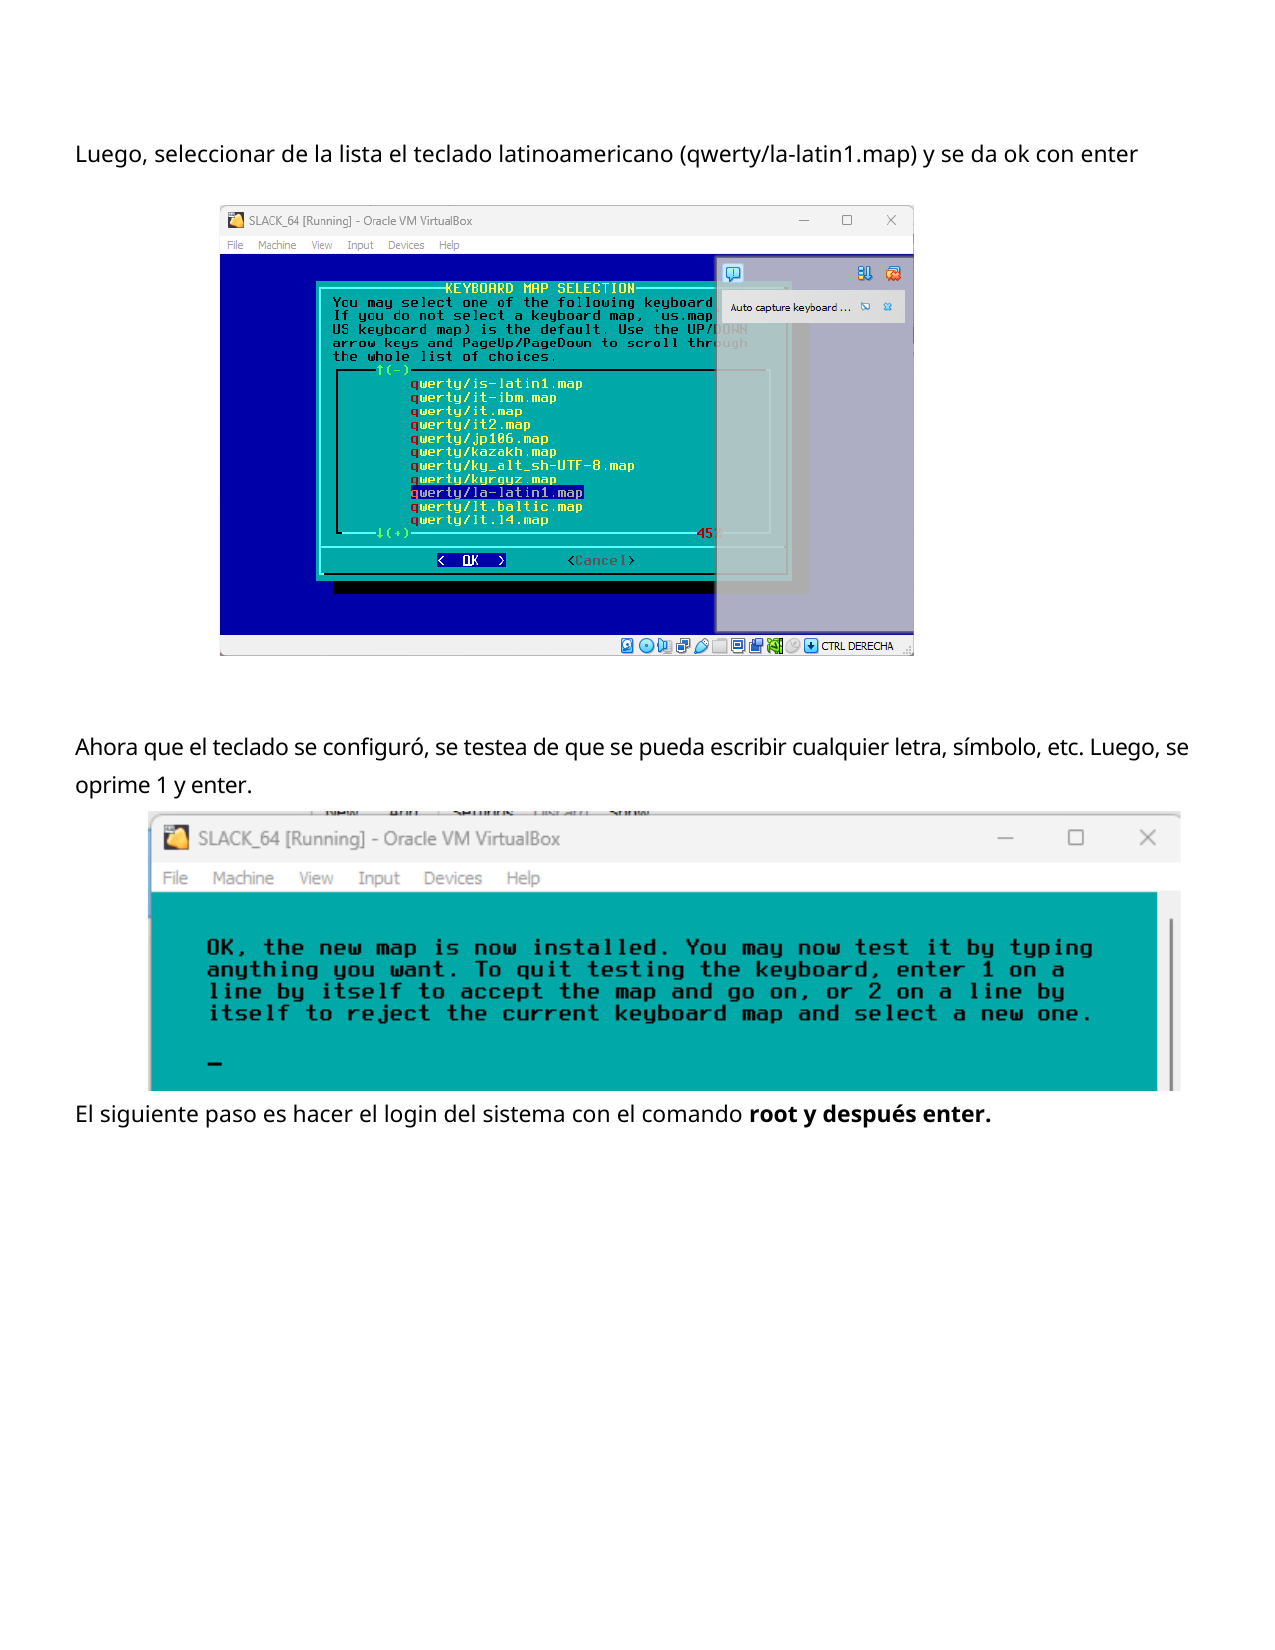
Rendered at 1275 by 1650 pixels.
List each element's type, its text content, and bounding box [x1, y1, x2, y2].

picture [147, 811, 1181, 1091]
text Luego, seleccionar de la lista el teclado latinoamericano (qwerty/la-latin1.map) y se da ok con enter [75, 137, 1237, 169]
picture [219, 205, 914, 656]
text Ahora que el teclado se configuró, se testea de que se pueda escribir cualquier letra, símbolo, etc. Luego, se oprime 1 y enter. [75, 731, 1197, 800]
